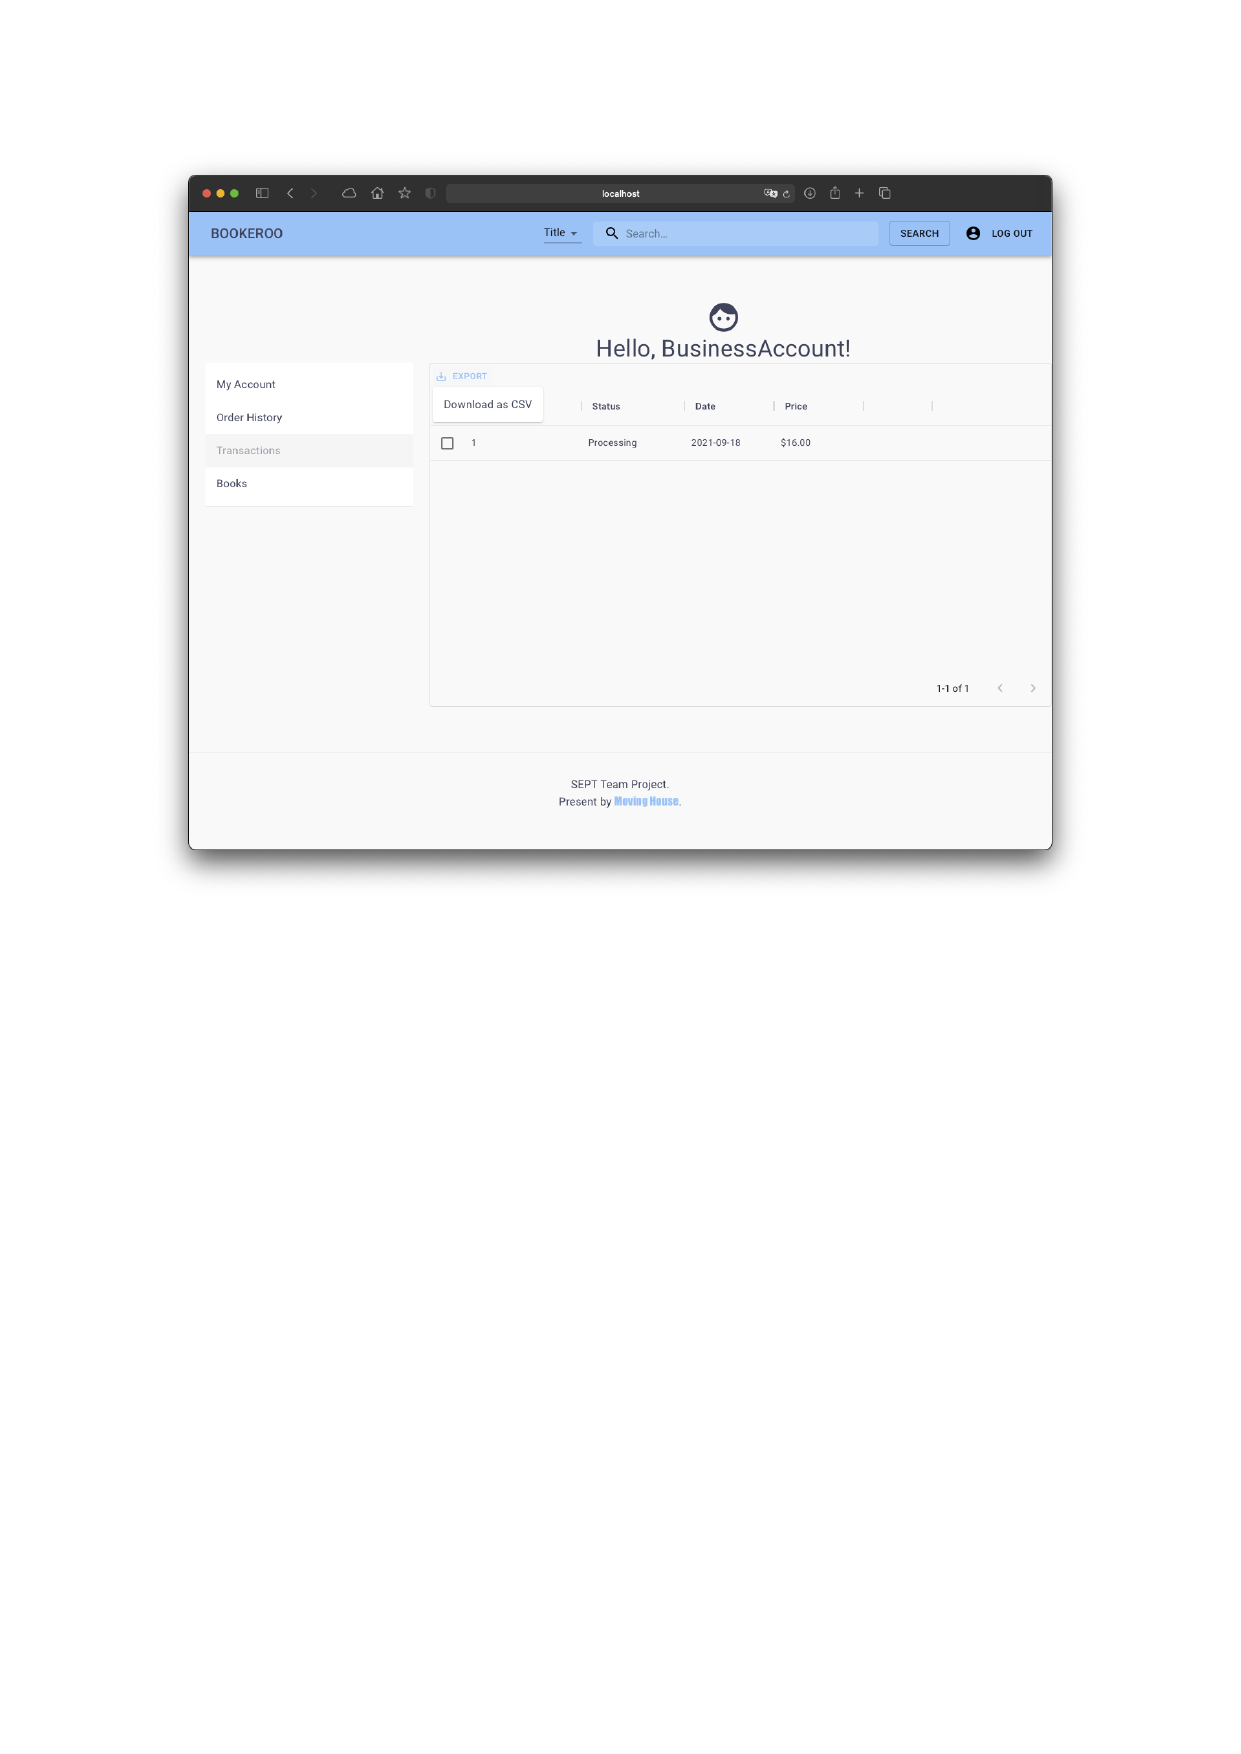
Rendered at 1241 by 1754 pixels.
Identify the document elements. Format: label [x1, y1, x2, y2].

picture [150, 150, 1090, 900]
